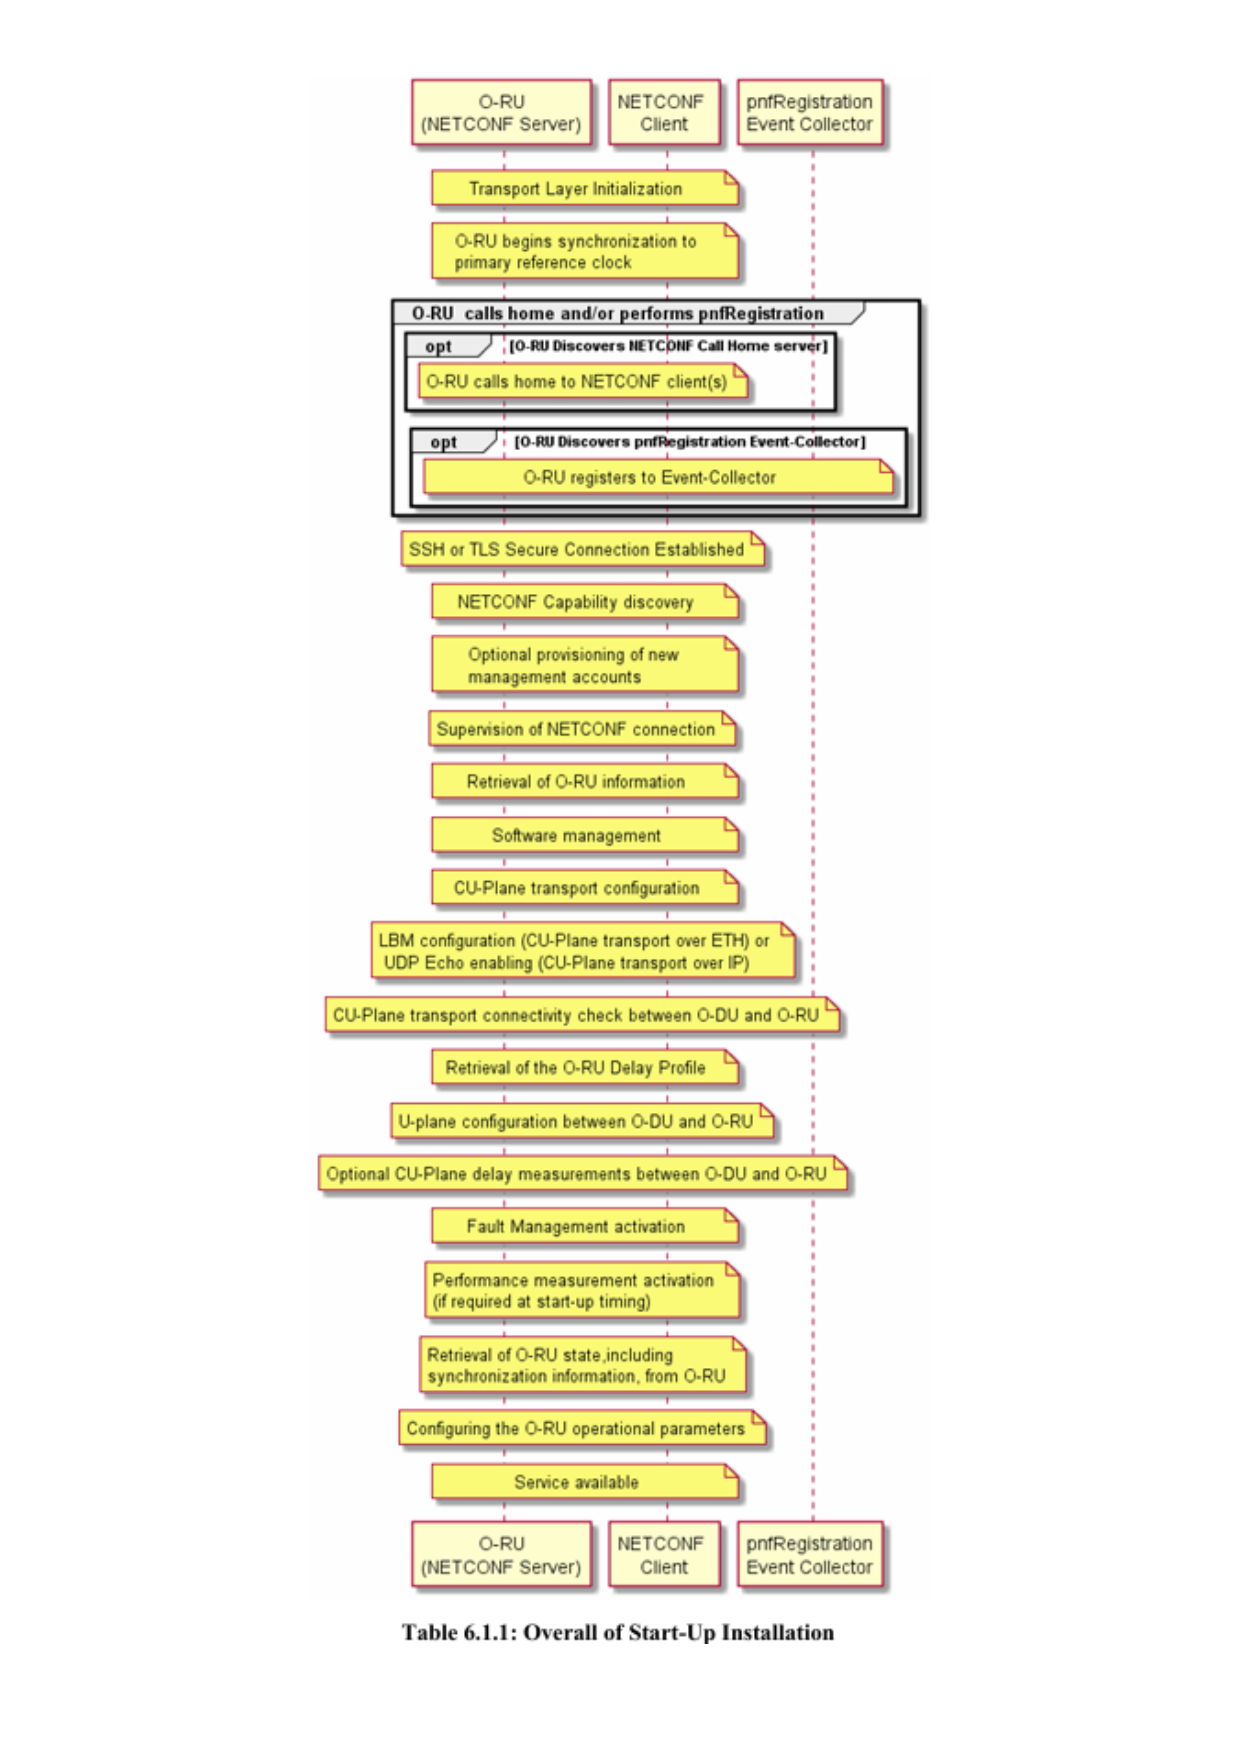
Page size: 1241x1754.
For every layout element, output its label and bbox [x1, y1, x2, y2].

picture [309, 75, 931, 1644]
